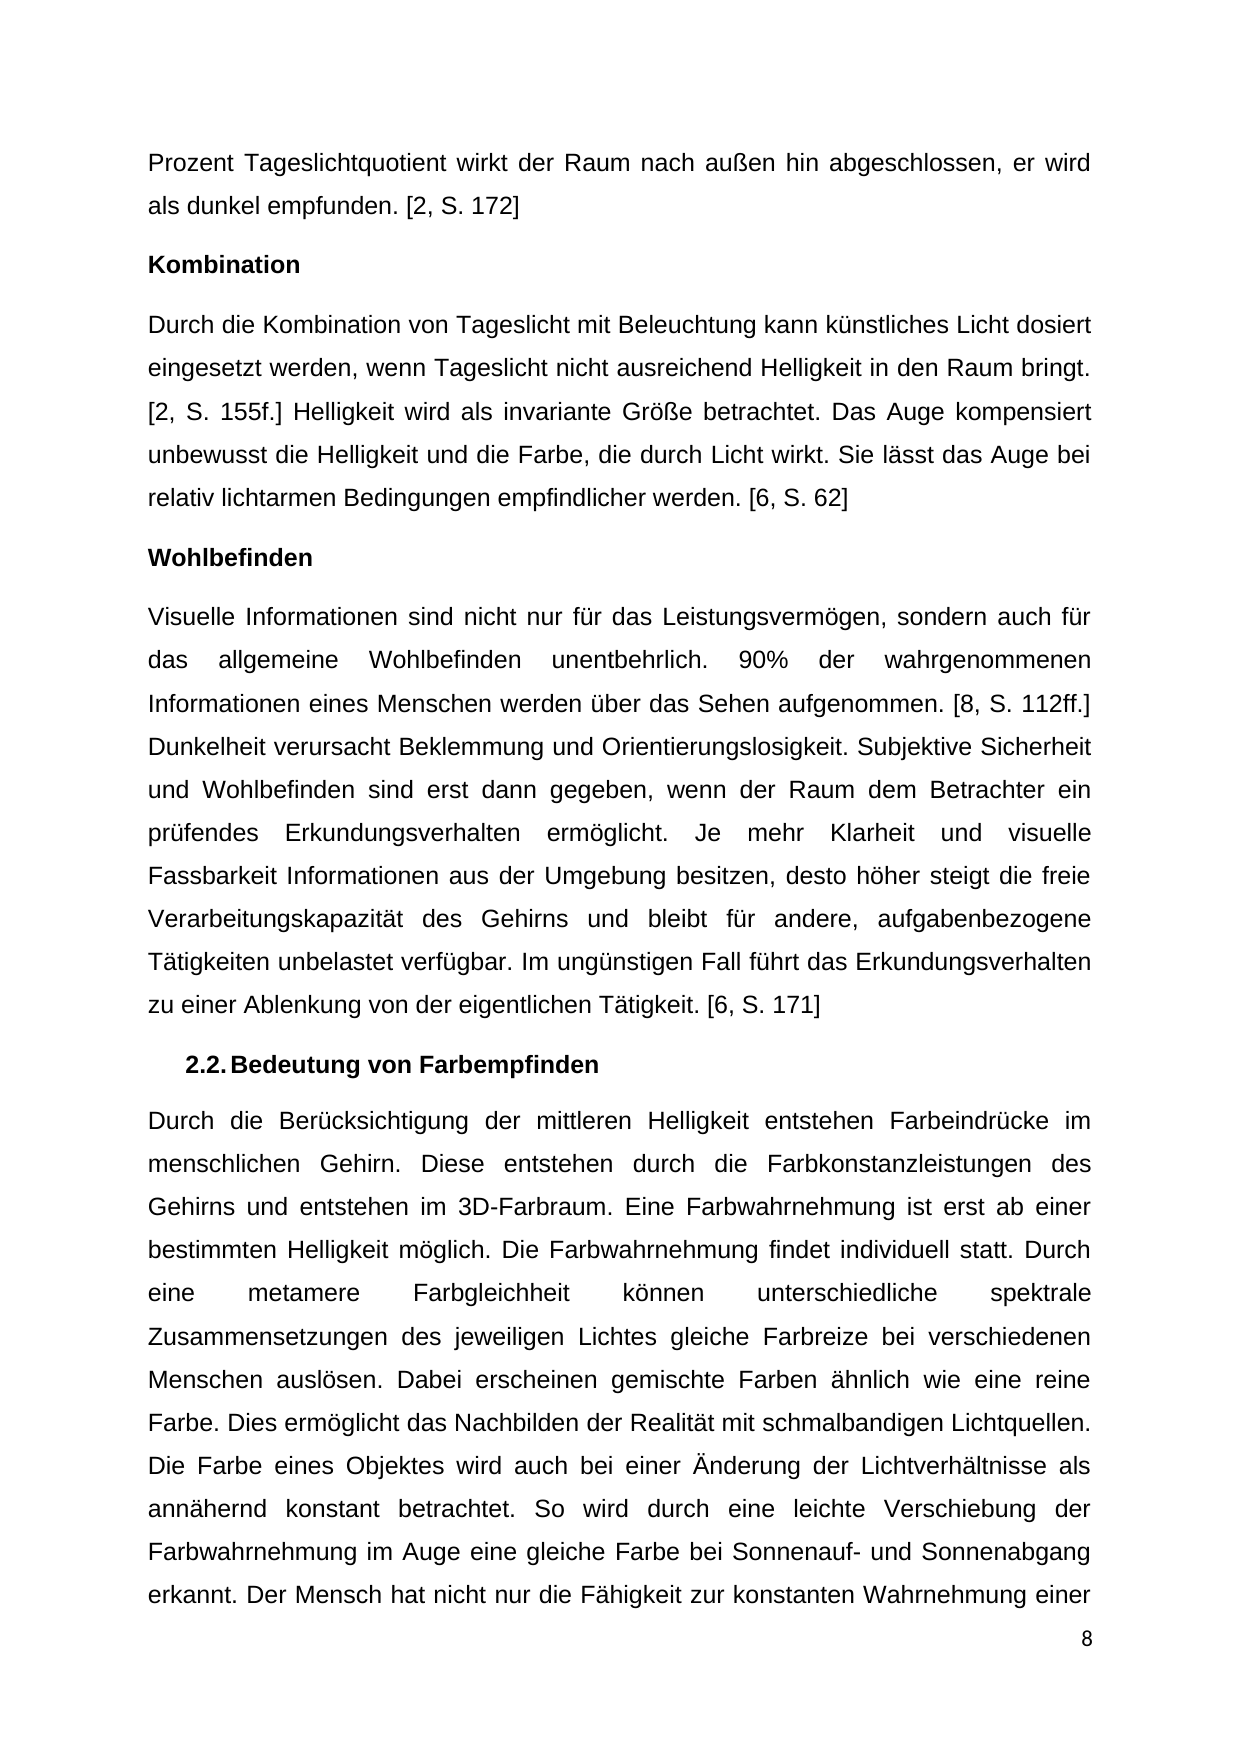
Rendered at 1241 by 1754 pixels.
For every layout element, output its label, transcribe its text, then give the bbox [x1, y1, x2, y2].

text Durch die Kombination von Tageslicht mit Beleuchtung kann künstliches Licht dosiert eingesetzt werden, wenn Tageslicht nicht ausreichend Helligkeit in den Raum bringt. [2, S. 155f.] Helligkeit wird als invariante Größe betrachtet. Das Auge kompensiert unbewusst die Helligkeit und die Farbe, die durch Licht wirkt. Sie lässt das Auge bei relativ lichtarmen Bedingungen empfindlicher werden. [6, S. 62] [148, 310, 1093, 512]
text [148, 148, 1093, 219]
text Kombination [148, 251, 1093, 279]
text Visuelle Informationen sind nicht nur für das Leistungsvermögen, sondern auch für das allgemeine Wohlbefinden unentbehrlich. 90% der wahrgenommenen Informationen eines Menschen werden über das Sehen aufgenommen. [8, S. 112ff.] Dunkelheit verursacht Beklemmung und Orientierungslosigkeit. Subjektive Sicherheit und Wohlbefinden sind erst dann gegeben, wenn der Raum dem Betrachter ein prüfendes Erkundungsverhalten ermöglicht. Je mehr Klarheit und visuelle Fassbarkeit Informationen aus der Umgebung besitzen, desto höher steigt die freie Verarbeitungskapazität des Gehirns und bleibt für andere, aufgabenbezogene Tätigkeiten unbelastet verfügbar. Im ungünstigen Fall führt das Erkundungsverhalten zu einer Ablenkung von der eigentlichen Tätigkeit. [6, S. 171] [148, 602, 1093, 1019]
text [148, 1106, 1093, 1609]
text Wohlbefinden [148, 543, 1093, 571]
list Bedeutung von Farbempfinden [185, 1050, 1093, 1079]
